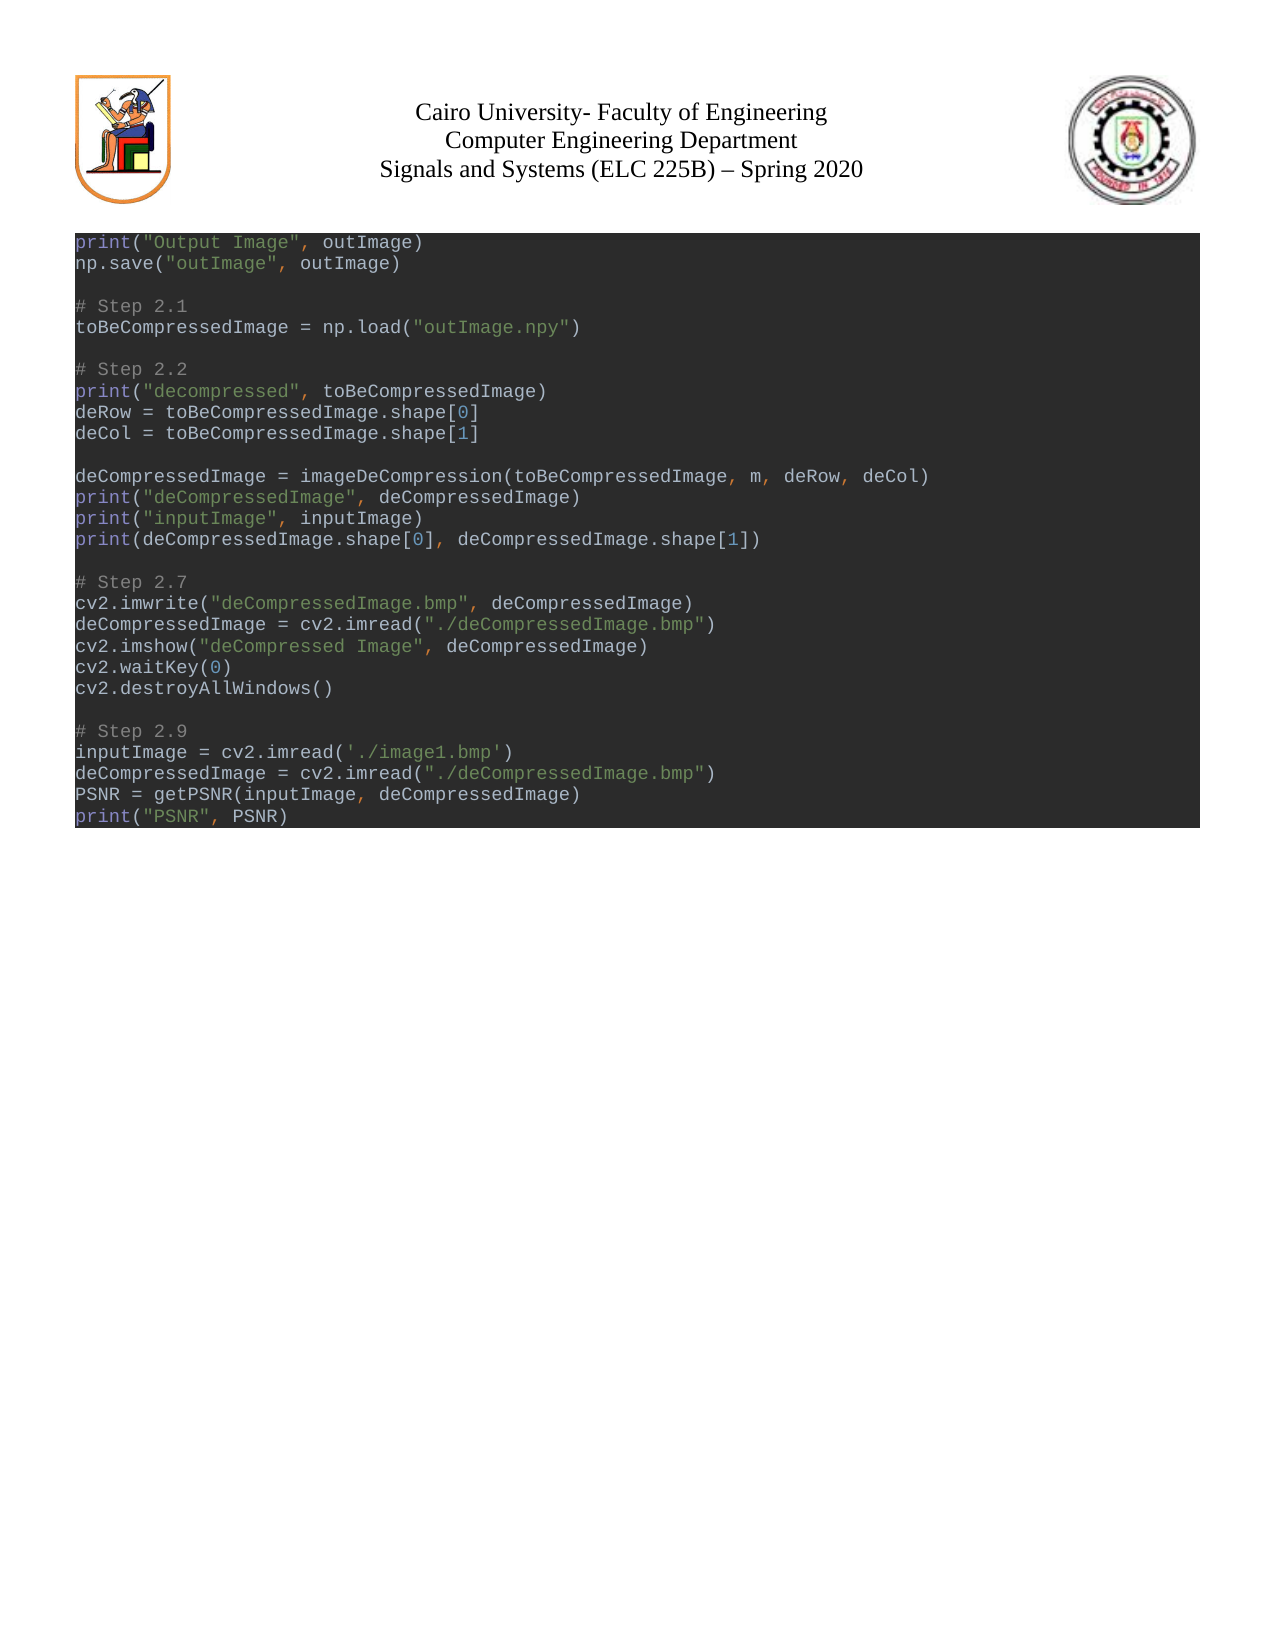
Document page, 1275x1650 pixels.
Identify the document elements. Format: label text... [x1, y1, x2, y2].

picture [1064, 75, 1200, 205]
picture [75, 75, 171, 205]
